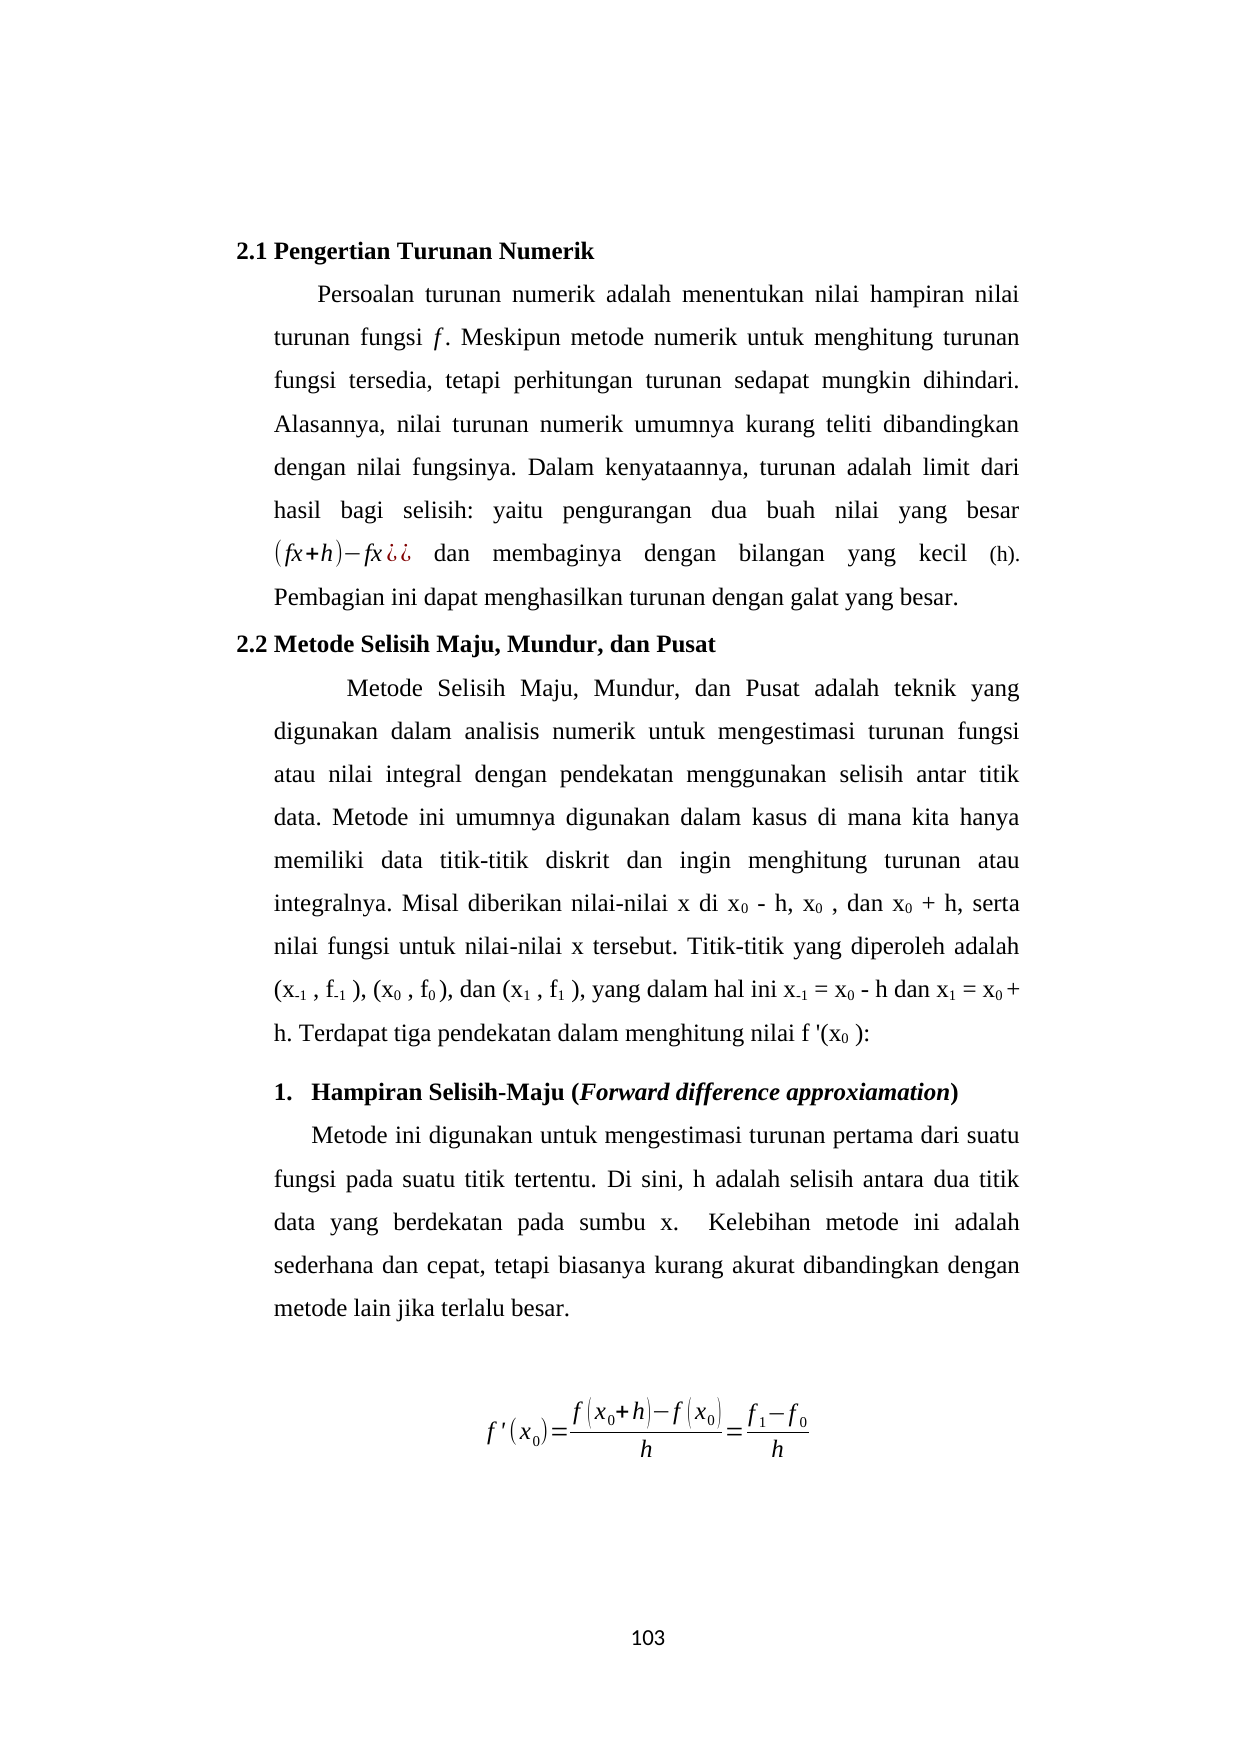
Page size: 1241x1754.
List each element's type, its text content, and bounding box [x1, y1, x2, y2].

text 2.2 Metode Selisih Maju, Mundur, dan Pusat [236, 629, 1059, 658]
list Pengertian Turunan Numerik [236, 236, 1020, 265]
text Persoalan turunan numerik adalah menentukan nilai hampiran nilai turunan fungsi . Meskipun metode numerik untuk menghitung turunan fungsi tersedia, tetapi perhitungan turunan sedapat mungkin dihindari. Alasannya, nilai turunan numerik umumnya kurang teliti dibandingkan dengan nilai fungsinya. Dalam kenyataannya, turunan adalah limit dari hasil bagi selisih: yaitu pengurangan dua buah nilai yang besar dan membaginya dengan bilangan yang kecil (h). Pembagian ini dapat menghasilkan turunan dengan galat yang besar. [255, 279, 1020, 611]
text Metode Selisih Maju, Mundur, dan Pusat adalah teknik yang digunakan dalam analisis numerik untuk mengestimasi turunan fungsi atau nilai integral dengan pendekatan menggunakan selisih antar titik data. Metode ini umumnya digunakan dalam kasus di mana kita hanya memiliki data titik-titik diskrit dan ingin menghitung turunan atau integralnya. Misal diberikan nilai-nilai x di x0 - h, x0 , dan x0 + h, serta nilai fungsi untuk nilai-nilai x tersebut. Titik-titik yang diperoleh adalah (x-1 , f-1 ), (x0 , f0 ), dan (x1 , f1 ), yang dalam hal ini x-1 = x0 - h dan x1 = x0 + h. Terdapat tiga pendekatan dalam menghitung nilai f '(x0 ): [274, 673, 1020, 1046]
text Metode ini digunakan untuk mengestimasi turunan pertama dari suatu fungsi pada suatu titik tertentu. Di sini, h adalah selisih antara dua titik data yang berdekatan pada sumbu x. Kelebihan metode ini adalah sederhana dan cepat, tetapi biasanya kurang akurat dibandingkan dengan metode lain jika terlalu besar. [274, 1121, 1020, 1322]
list Hampiran Selisih-Maju (Forward difference approxiamation) [274, 1077, 1059, 1106]
